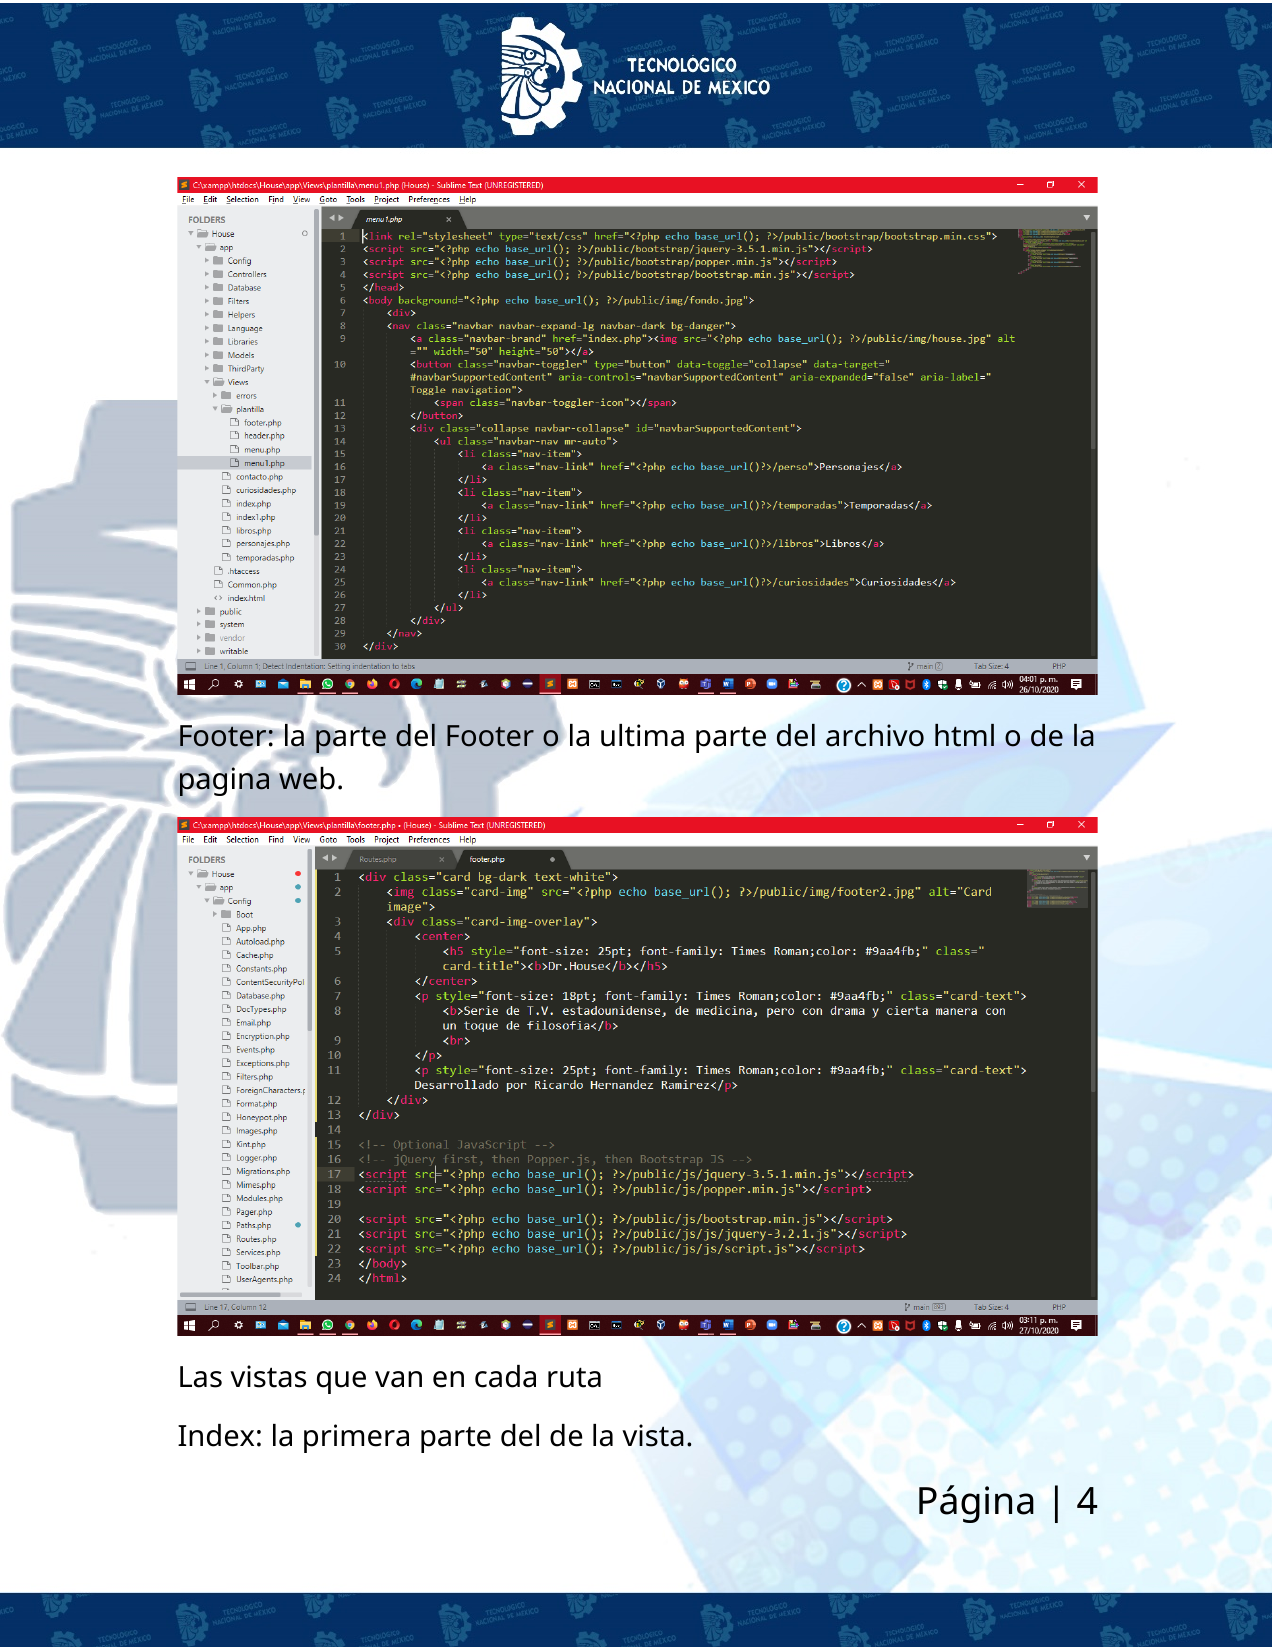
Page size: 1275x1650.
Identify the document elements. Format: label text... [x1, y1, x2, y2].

text Las vistas que van en cada ruta [177, 1356, 1098, 1396]
picture [0, 3, 1272, 1647]
text Footer: la parte del Footer o la ultima parte del archivo html o de la pagina web. [177, 716, 1098, 798]
text Index: la primera parte del de la vista. [177, 1416, 1098, 1455]
